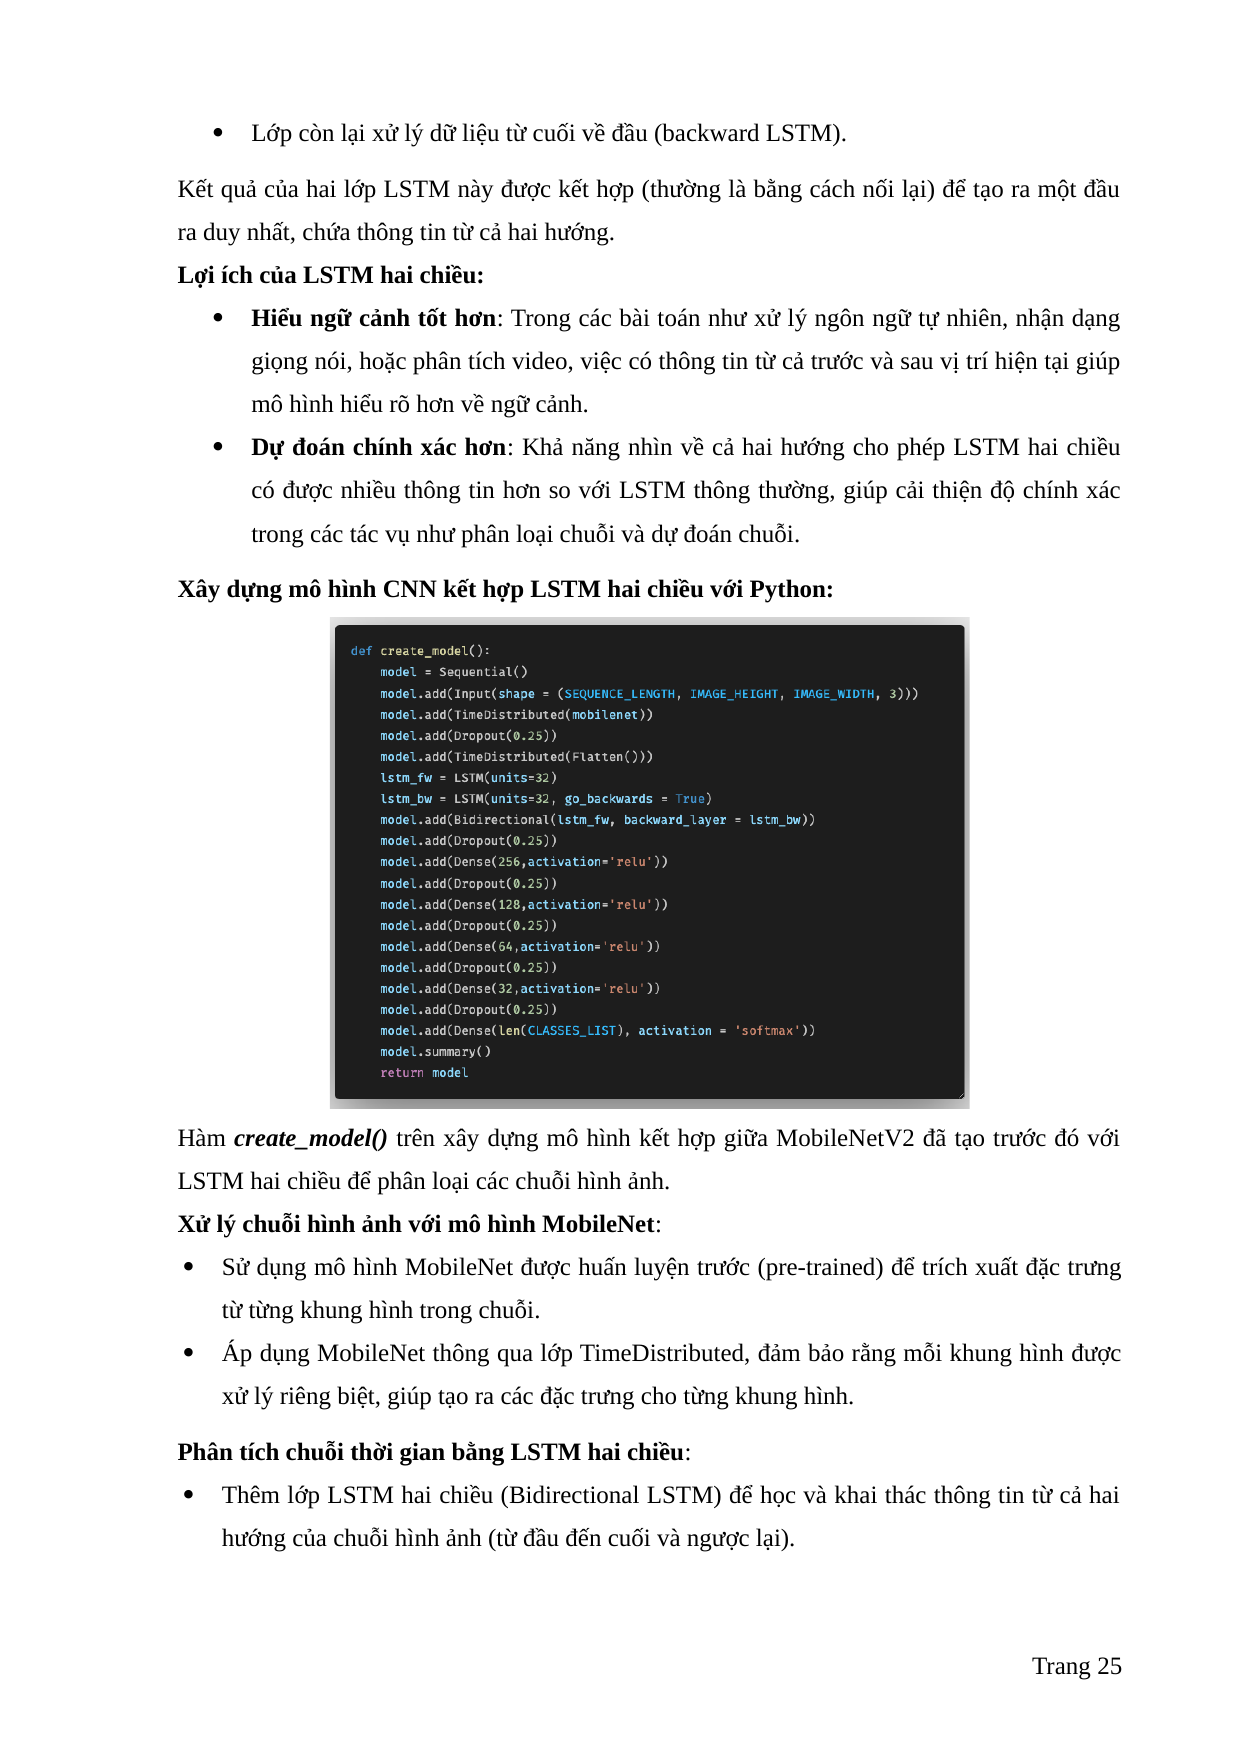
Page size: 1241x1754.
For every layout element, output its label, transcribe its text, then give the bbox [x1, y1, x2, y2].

list Dự đoán chính xác hơn: Khả năng nhìn về cả hai hướng cho phép LSTM hai chiều có được nhiều thông tin hơn so với LSTM thông thường, giúp cải thiện độ chính xác trong các tác vụ như phân loại chuỗi và dự đoán chuỗi. [213, 432, 1122, 547]
list Sử dụng mô hình MobileNet được huấn luyện trước (pre-trained) để trích xuất đặc trưng từ từng khung hình trong chuỗi. [184, 1252, 1122, 1324]
list Thêm lớp LSTM hai chiều (Bidirectional LSTM) để học và khai thác thông tin từ cả hai hướng của chuỗi hình ảnh (từ đầu đến cuối và ngược lại). [184, 1480, 1122, 1552]
text Xử lý chuỗi hình ảnh với mô hình MobileNet: [177, 1209, 1122, 1238]
picture [329, 617, 970, 1109]
list Áp dụng MobileNet thông qua lớp TimeDistributed, đảm bảo rằng mỗi khung hình được xử lý riêng biệt, giúp tạo ra các đặc trưng cho từng khung hình. [184, 1338, 1122, 1410]
text Xây dựng mô hình CNN kết hợp LSTM hai chiều với Python: [177, 574, 1122, 603]
text Lợi ích của LSTM hai chiều: [177, 260, 1122, 289]
list Hiểu ngữ cảnh tốt hơn: Trong các bài toán như xử lý ngôn ngữ tự nhiên, nhận dạng giọng nói, hoặc phân tích video, việc có thông tin từ cả trước và sau vị trí hiện tại giúp mô hình hiểu rõ hơn về ngữ cảnh. [213, 303, 1122, 418]
list Lớp còn lại xử lý dữ liệu từ cuối về đầu (backward LSTM). [213, 118, 1122, 147]
text Kết quả của hai lớp LSTM này được kết hợp (thường là bằng cách nối lại) để tạo ra một đầu ra duy nhất, chứa thông tin từ cả hai hướng. [177, 174, 1122, 246]
text Hàm create_model() trên xây dựng mô hình kết hợp giữa MobileNetV2 đã tạo trước đó với LSTM hai chiều để phân loại các chuỗi hình ảnh. [177, 1123, 1122, 1194]
text Phân tích chuỗi thời gian bằng LSTM hai chiều: [177, 1437, 1122, 1466]
